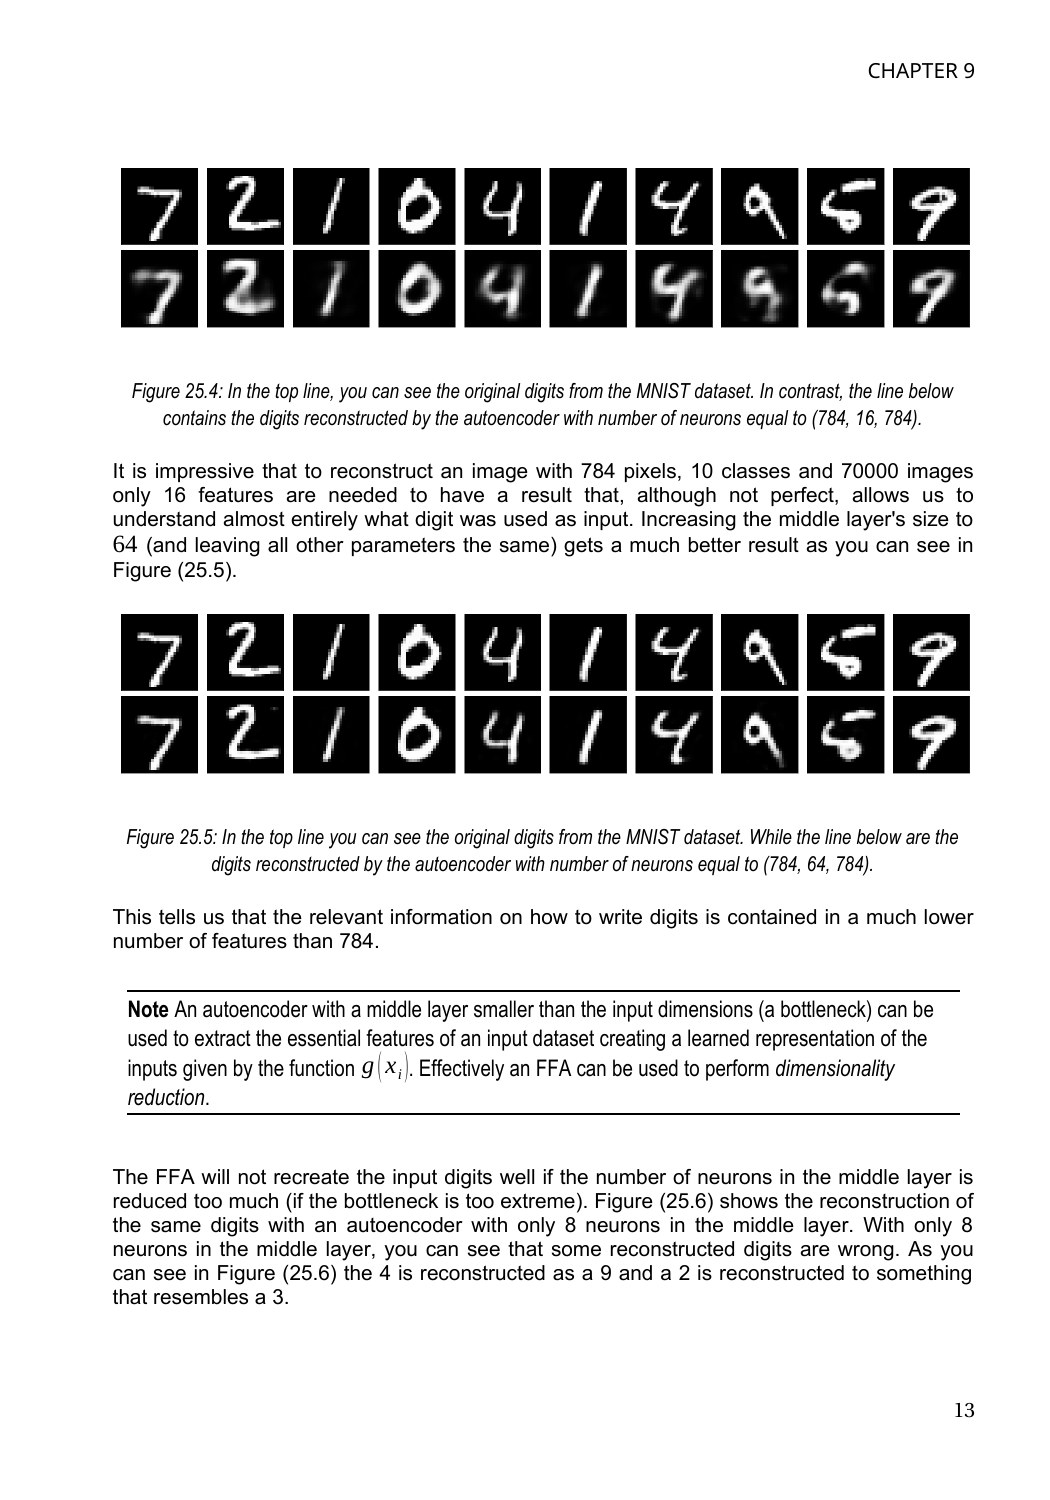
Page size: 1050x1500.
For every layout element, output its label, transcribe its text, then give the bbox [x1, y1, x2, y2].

text Figure 25.4: In the top line, you can see the original digits from the MNIST dataset. In contrast, the line below contains the digits reconstructed by the autoencoder with number of neurons equal to (784, 16, 784). [112, 379, 975, 430]
picture [112, 161, 976, 334]
text Figure 25.5: In the top line you can see the original digits from the MNIST dataset. While the line below are the digits reconstructed by the autoencoder with number of neurons equal to (784, 64, 784). [112, 825, 975, 876]
text It is impressive that to reconstruct an image with 784 pixels, 10 classes and 70000 images only 16 features are needed to have a result that, although not perfect, allows us to understand almost entirely what digit was used as input. Increasing the middle layer's size to (and leaving all other parameters the same) gets a much better result as you can see in Figure (25.5). [112, 459, 975, 582]
text Note An autoencoder with a middle layer smaller than the input dimensions (a bottleneck) can be used to extract the essential features of an input dataset creating a learned representation of the inputs given by the function . Effectively an FFA can be used to perform dimensionality reduction. [127, 992, 960, 1113]
text The FFA will not recreate the input digits well if the number of neurons in the middle layer is reduced too much (if the bottleneck is too extreme). Figure (25.6) shows the reconstruction of the same digits with an autoencoder with only 8 neurons in the middle layer. With only 8 neurons in the middle layer, you can see that some reconstructed digits are wrong. As you can see in Figure (25.6) the 4 is reconstructed as a 9 and a 2 is reconstructed to something that resembles a 3. [112, 1165, 975, 1309]
picture [112, 607, 976, 780]
text This tells us that the relevant information on how to write digits is contained in a much lower number of features than 784. [112, 905, 975, 953]
